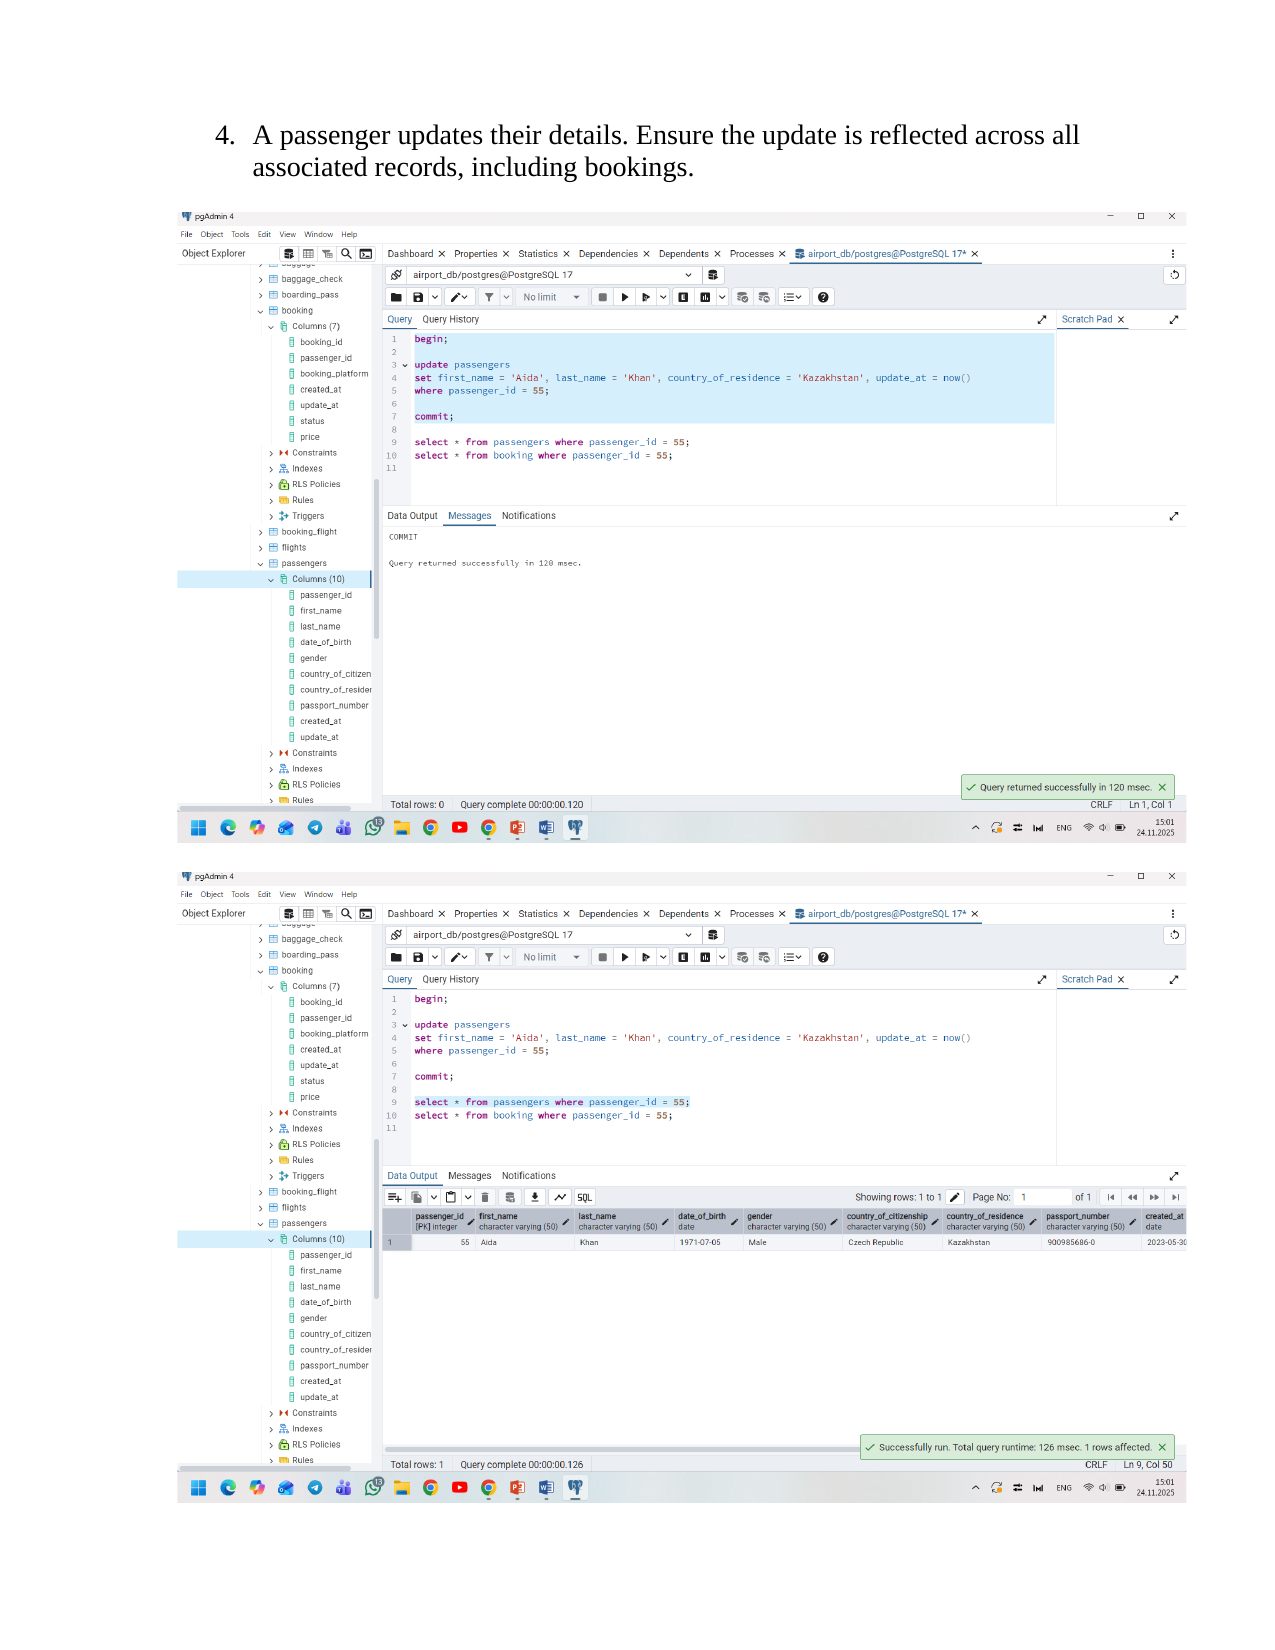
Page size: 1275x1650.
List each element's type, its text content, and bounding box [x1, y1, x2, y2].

picture [177, 872, 1187, 1503]
picture [177, 212, 1187, 843]
list A passenger updates their details. Ensure the update is reflected across all associated records, including bookings. [215, 118, 1186, 183]
